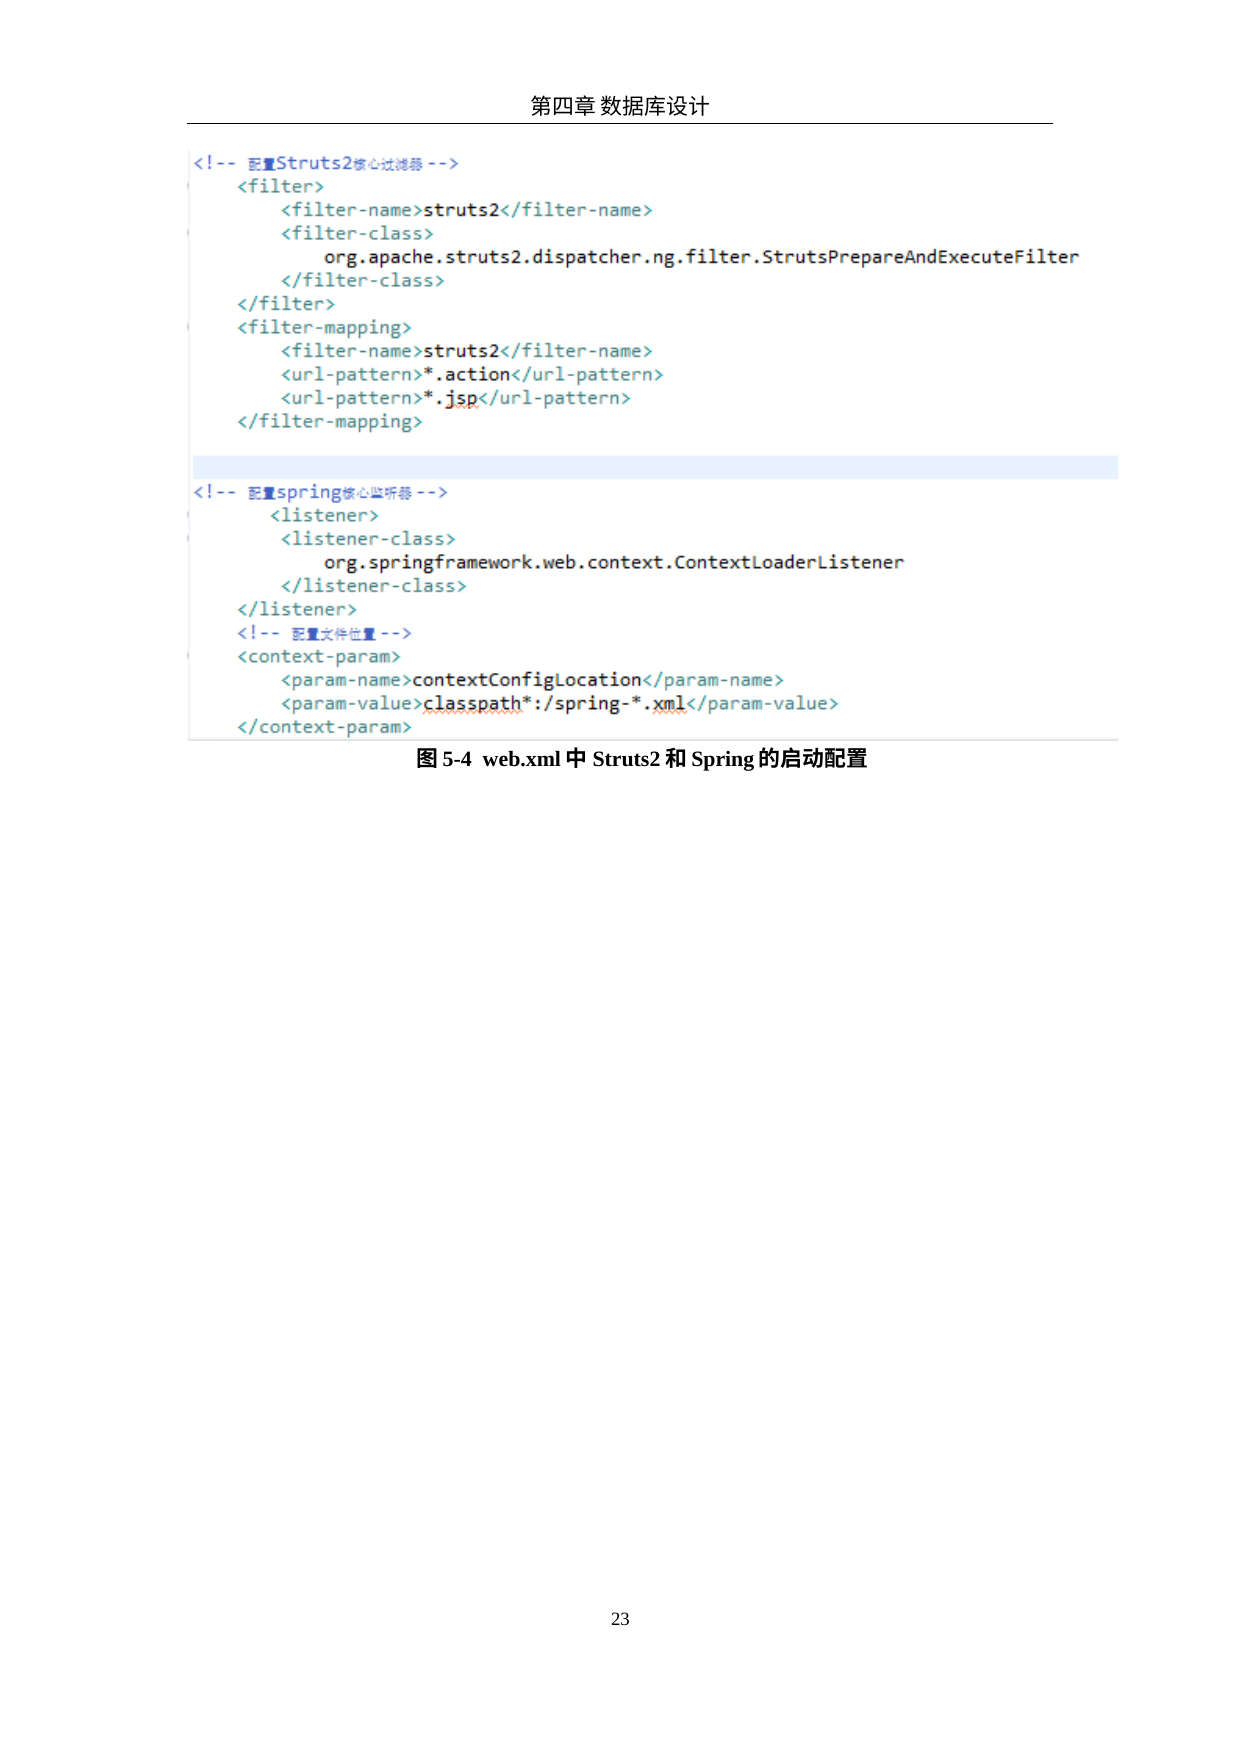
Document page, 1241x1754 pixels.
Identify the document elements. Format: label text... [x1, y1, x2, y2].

text 图5-4 web.xml中 Struts2和Spring的启动配置 [187, 741, 1053, 772]
picture [187, 150, 1119, 741]
